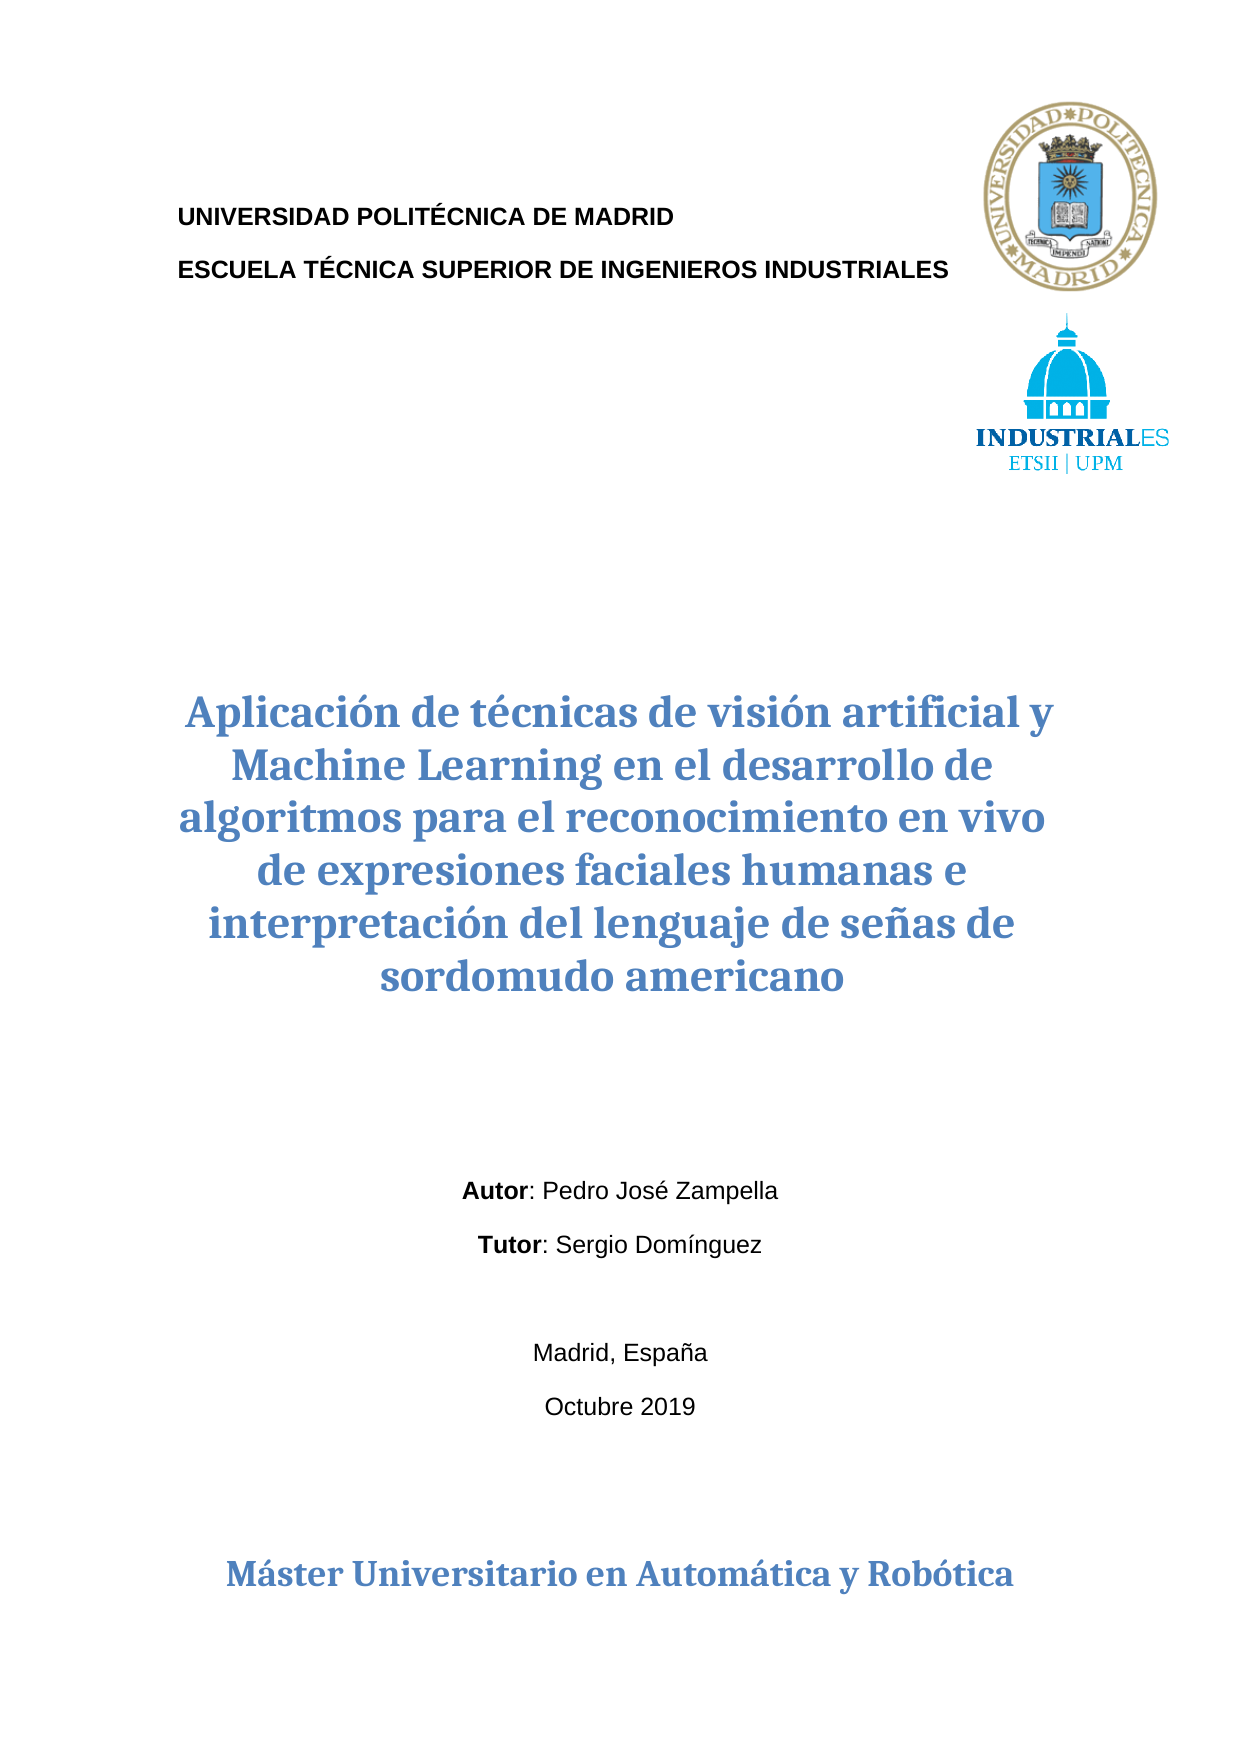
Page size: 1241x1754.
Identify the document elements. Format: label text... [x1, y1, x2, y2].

text Madrid, España [177, 1338, 1063, 1366]
text Tutor: Sergio Domínguez [177, 1230, 1063, 1259]
text ESCUELA TÉCNICA SUPERIOR DE INGENIEROS INDUSTRIALES [177, 255, 1063, 284]
text UNIVERSIDAD POLITÉCNICA DE MADRID [177, 201, 1063, 230]
text Autor: Pedro José Zampella [177, 1176, 1063, 1205]
picture [976, 313, 1169, 474]
text Máster Universitario en Automática y Robótica [162, 1553, 1063, 1596]
text Aplicación de técnicas de visión artificial y Machine Learning en el desarrollo de algoritmos para el reconocimiento en vivo de expresiones faciales humanas e interpretación del lenguaje de señas de sordomudo americano [162, 686, 1063, 1002]
picture [940, 92, 1199, 302]
text Octubre 2019 [177, 1392, 1063, 1420]
